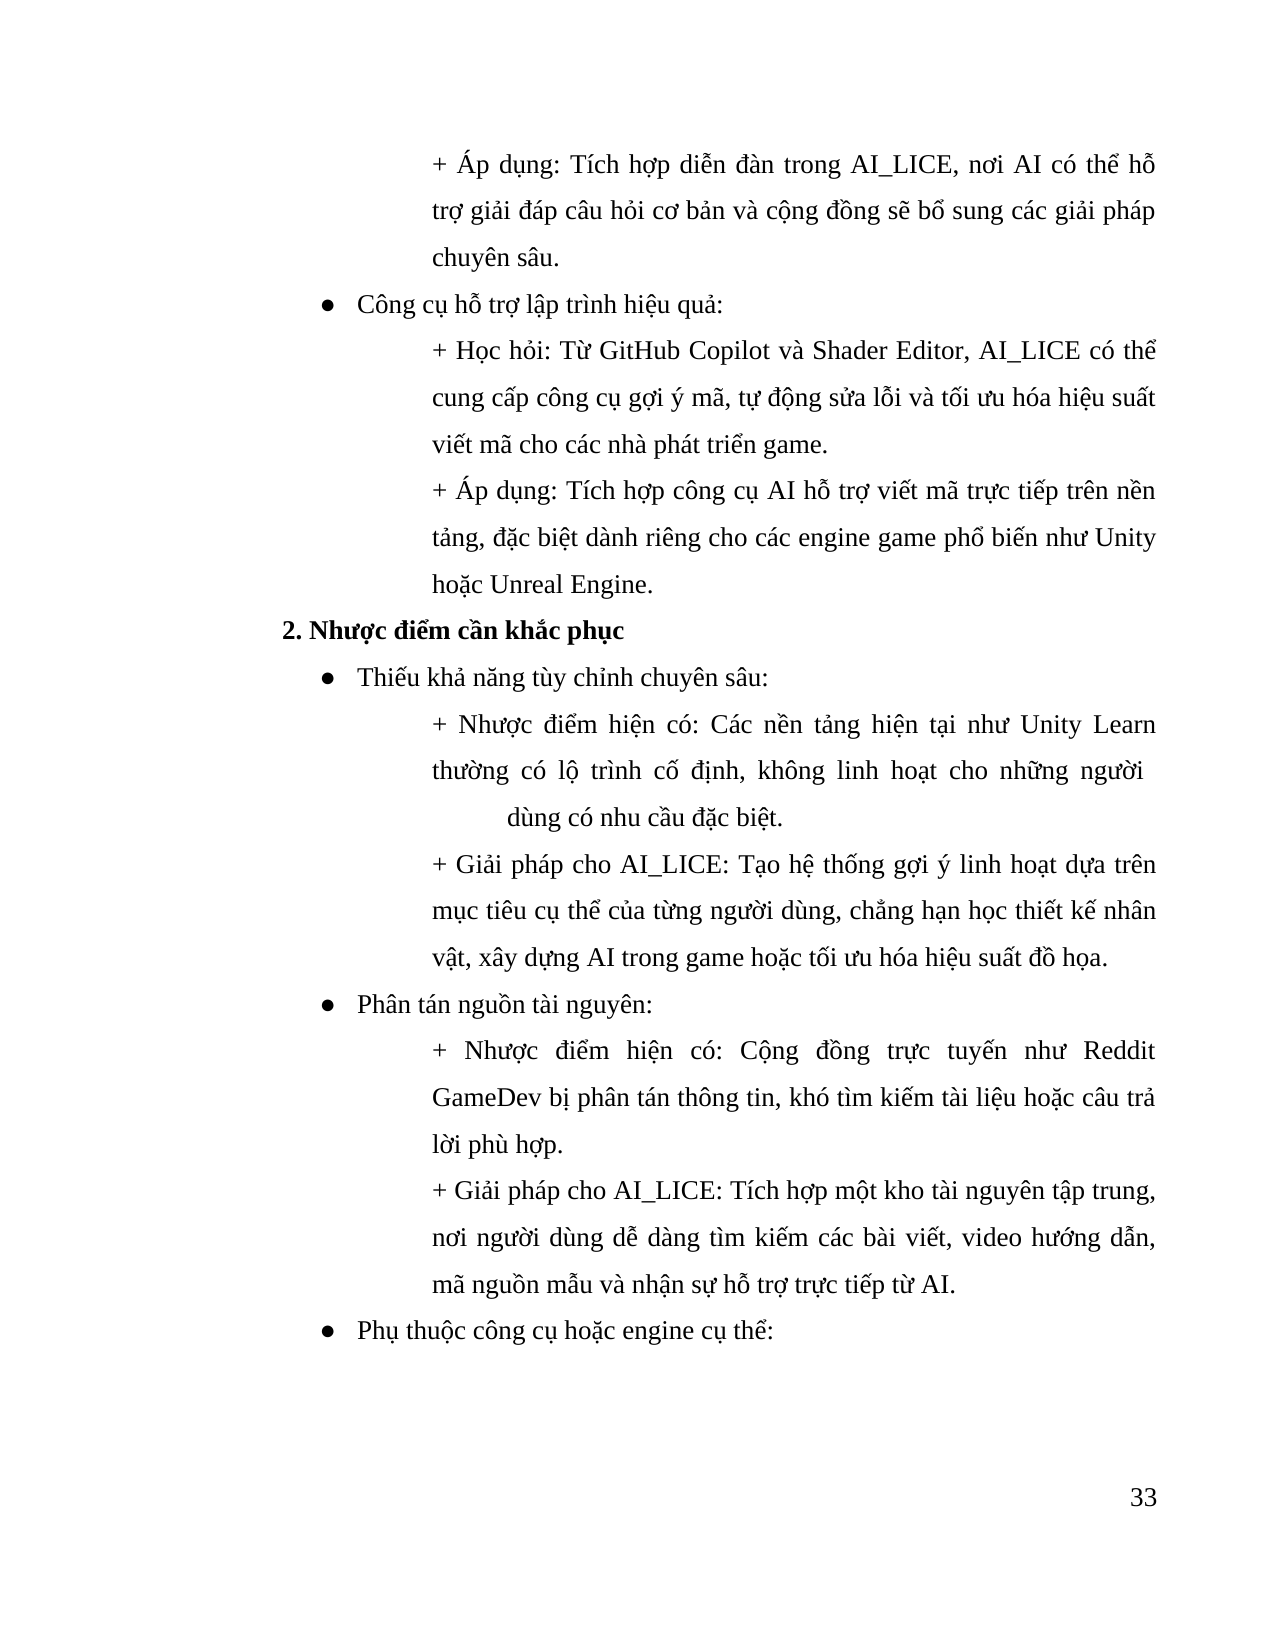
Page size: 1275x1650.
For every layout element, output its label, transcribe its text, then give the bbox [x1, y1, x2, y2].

text + Giải pháp cho AI_LICE: Tạo hệ thống gợi ý linh hoạt dựa trên mục tiêu cụ thể của từng người dùng, chẳng hạn học thiết kế nhân vật, xây dựng AI trong game hoặc tối ưu hóa hiệu suất đồ họa. [432, 848, 1157, 972]
text + Học hỏi: Từ GitHub Copilot và Shader Editor, AI_LICE có thể cung cấp công cụ gợi ý mã, tự động sửa lỗi và tối ưu hóa hiệu suất viết mã cho các nhà phát triển game. [432, 334, 1157, 459]
list Phụ thuộc công cụ hoặc engine cụ thể: [319, 1314, 1157, 1346]
text + Áp dụng: Tích hợp công cụ AI hỗ trợ viết mã trực tiếp trên nền tảng, đặc biệt dành riêng cho các engine game phổ biến như Unity hoặc Unreal Engine. [432, 474, 1157, 599]
list Phân tán nguồn tài nguyên: [319, 988, 1157, 1019]
text + Nhược điểm hiện có: Cộng đồng trực tuyến như Reddit GameDev bị phân tán thông tin, khó tìm kiếm tài liệu hoặc câu trả lời phù hợp. [432, 1034, 1157, 1159]
text + Áp dụng: Tích hợp diễn đàn trong AI_LICE, nơi AI có thể hỗ trợ giải đáp câu hỏi cơ bản và cộng đồng sẽ bổ sung các giải pháp chuyên sâu. [432, 148, 1157, 272]
text + Giải pháp cho AI_LICE: Tích hợp một kho tài nguyên tập trung, nơi người dùng dễ dàng tìm kiếm các bài viết, video hướng dẫn, mã nguồn mẫu và nhận sự hỗ trợ trực tiếp từ AI. [432, 1174, 1157, 1299]
list Công cụ hỗ trợ lập trình hiệu quả: [319, 288, 1157, 319]
list Thiếu khả năng tùy chỉnh chuyên sâu: [319, 661, 1157, 692]
text 2. Nhược điểm cần khắc phục [207, 614, 1157, 646]
text + Nhược điểm hiện có: Các nền tảng hiện tại như Unity Learn thường có lộ trình cố định, không linh hoạt cho những người dùng có nhu cầu đặc biệt. [432, 708, 1157, 832]
